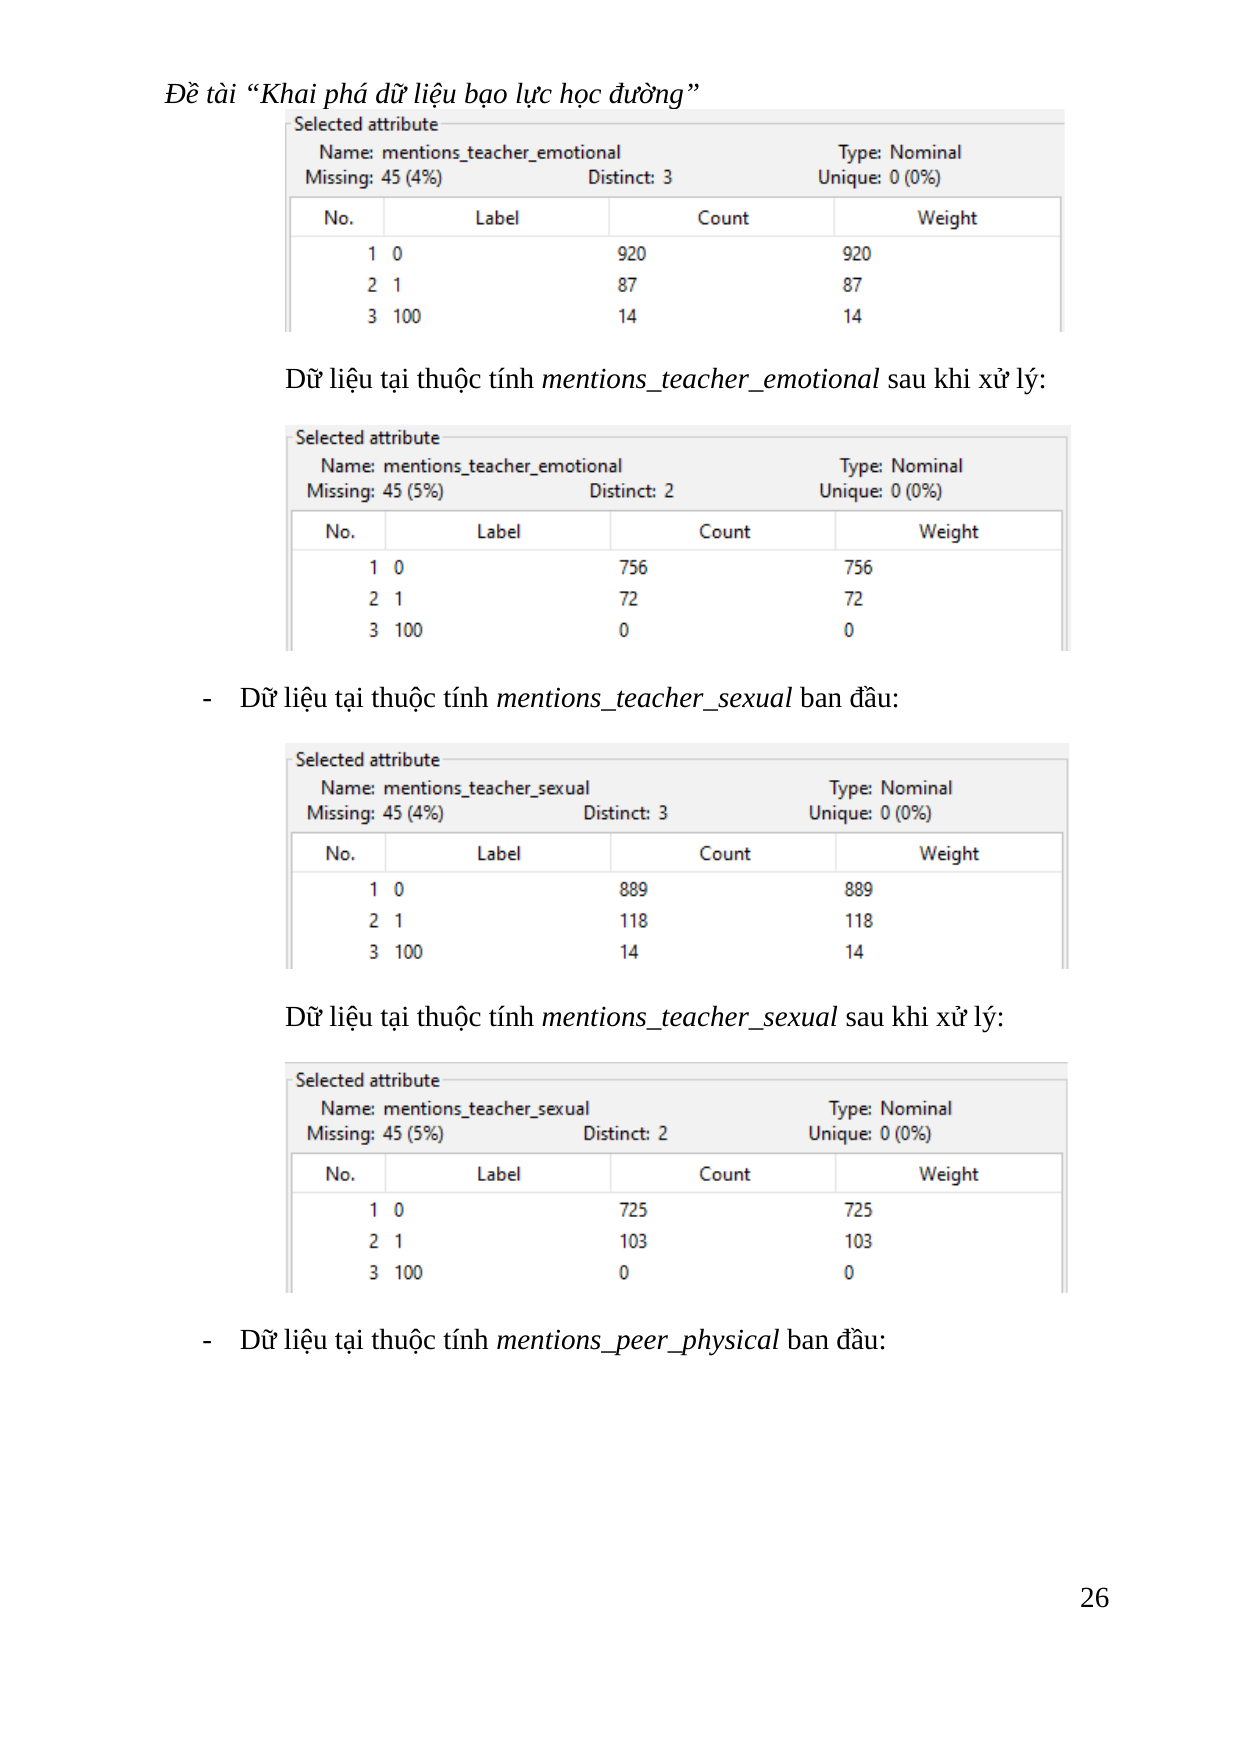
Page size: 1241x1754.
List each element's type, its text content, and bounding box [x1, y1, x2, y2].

picture [285, 743, 1070, 969]
picture [285, 109, 1065, 332]
picture [285, 425, 1071, 651]
list Dữ liệu tại thuộc tính mentions_teacher_sexual ban đầu: [202, 680, 1109, 713]
list Dữ liệu tại thuộc tính mentions_peer_physical ban đầu: [202, 1322, 1109, 1356]
text Dữ liệu tại thuộc tính mentions_teacher_emotional sau khi xử lý: [239, 361, 1109, 395]
picture [285, 1062, 1068, 1293]
text Dữ liệu tại thuộc tính mentions_teacher_sexual sau khi xử lý: [239, 999, 1109, 1032]
